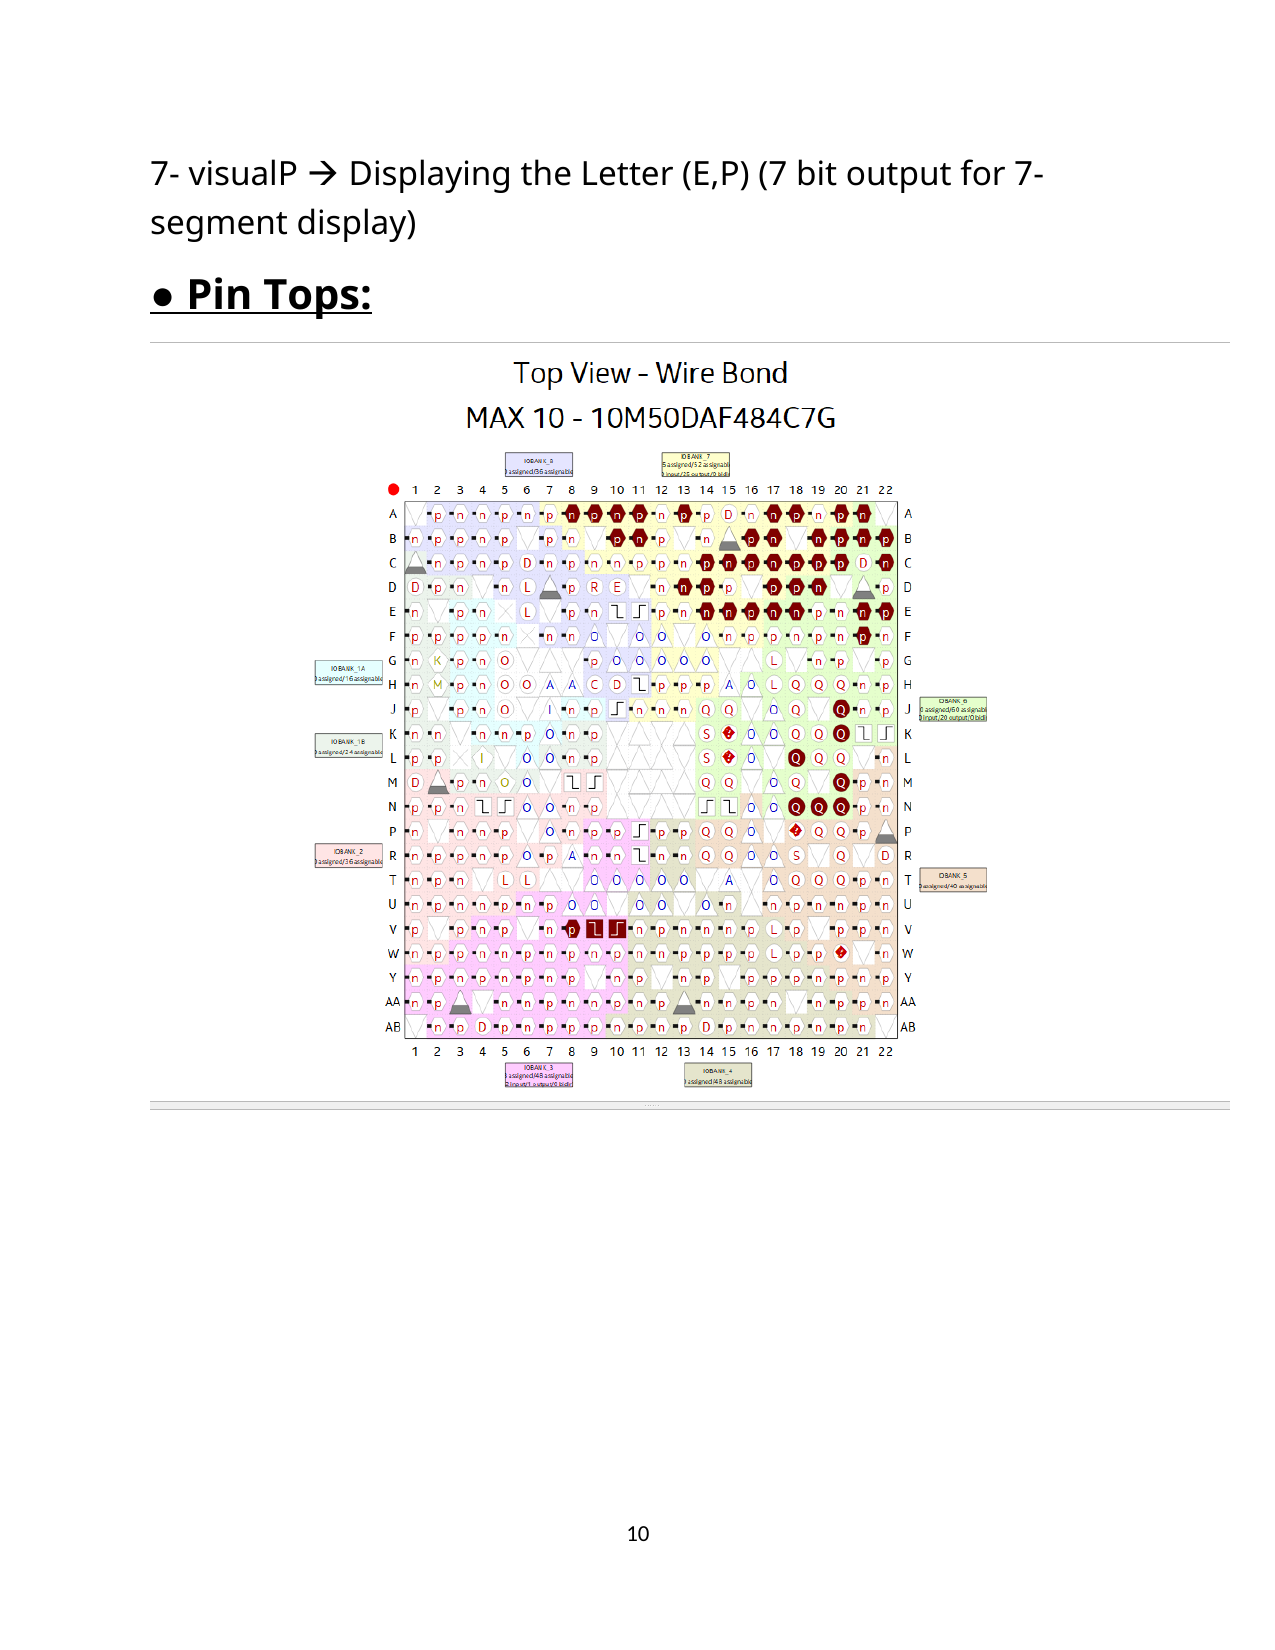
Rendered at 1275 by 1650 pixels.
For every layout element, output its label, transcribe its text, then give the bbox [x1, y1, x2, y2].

text 7- visualP Displaying the Letter (E,P) (7 bit output for 7-segment display) [150, 150, 1125, 244]
text ● Pin Tops: [150, 264, 1125, 321]
picture [150, 342, 1230, 1124]
